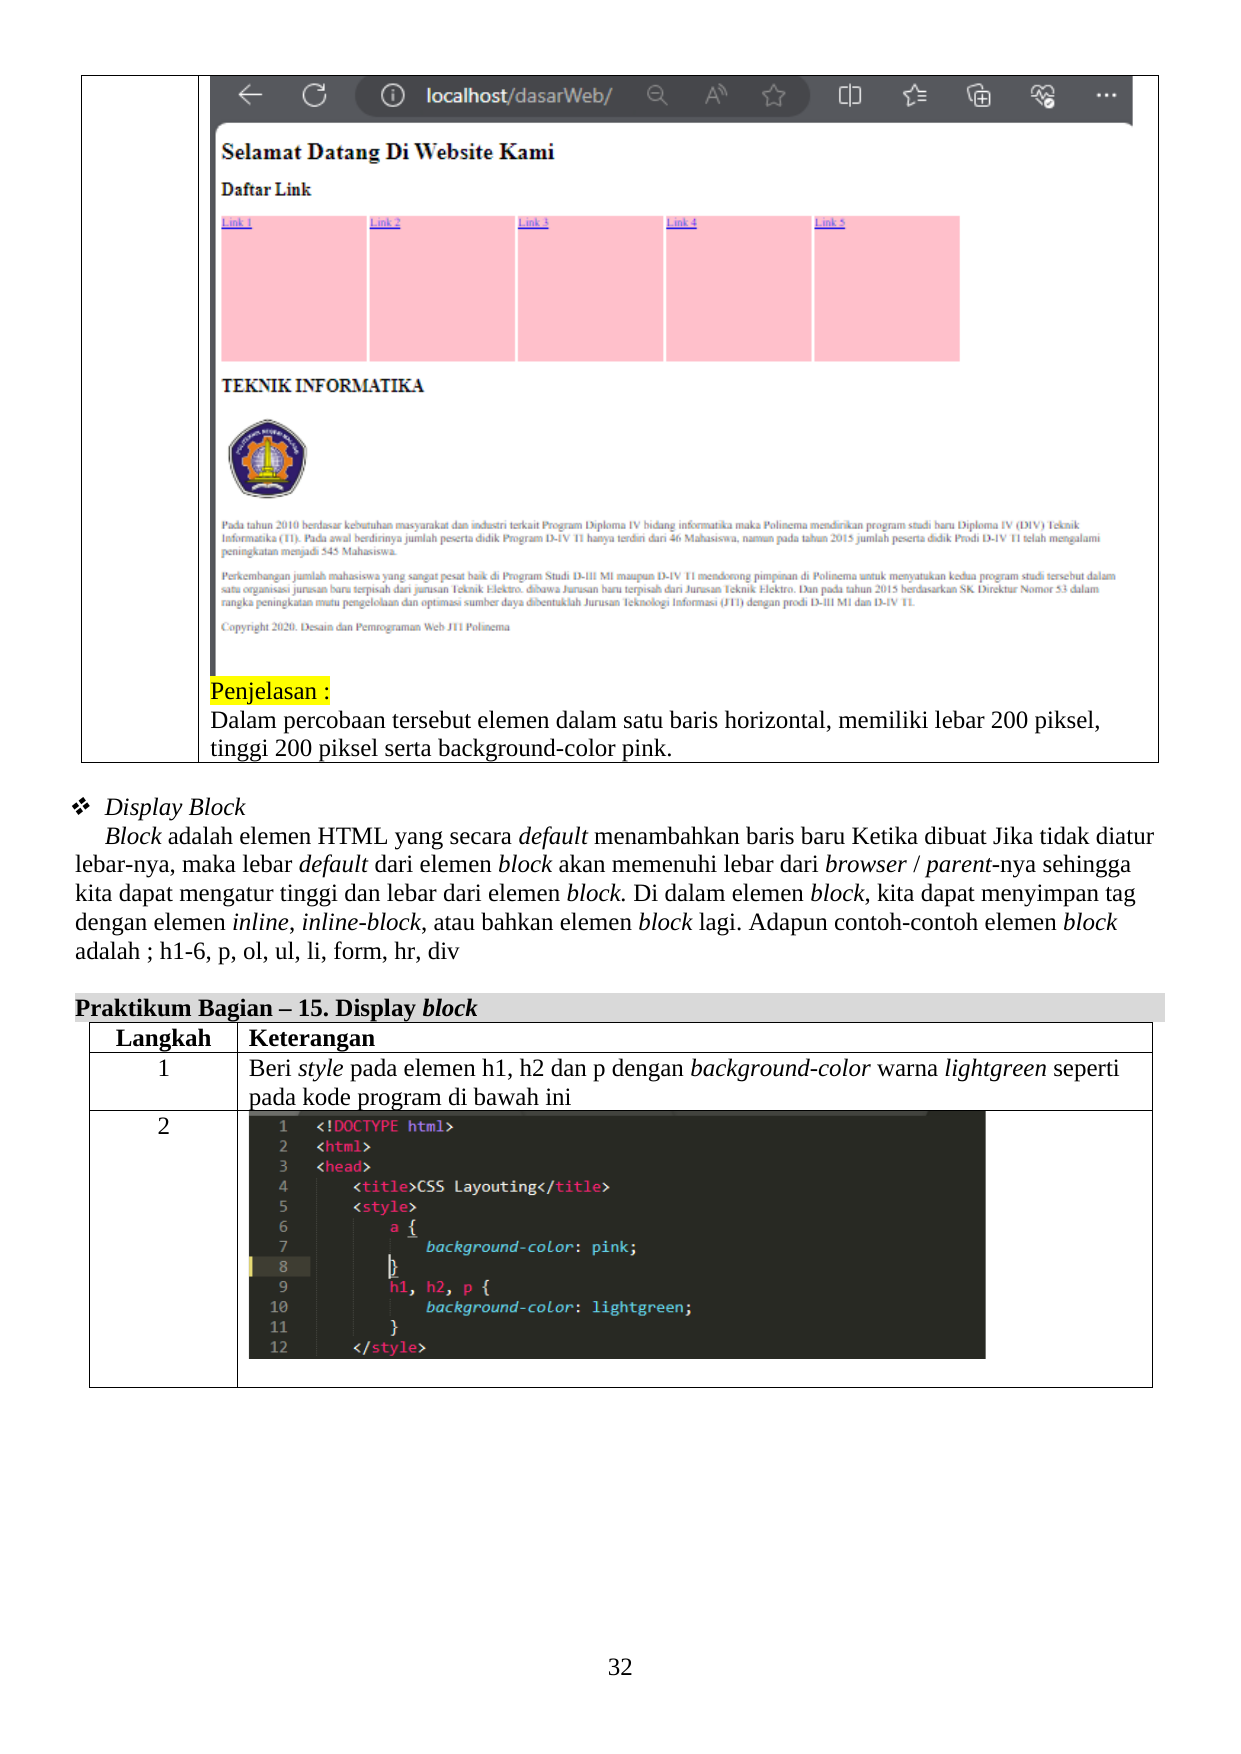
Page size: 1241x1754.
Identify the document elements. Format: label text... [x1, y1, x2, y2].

picture [248, 1111, 986, 1359]
table_cell 2 [90, 1111, 237, 1387]
text Praktikum Bagian – 15. Display block [75, 993, 1165, 1022]
table_header Langkah [90, 1023, 237, 1052]
text Block adalah elemen HTML yang secara default menambahkan baris baru Ketika dibuat Jika tidak diatur lebar-nya, maka lebar default dari elemen block akan memenuhi lebar dari browser / parent-nya sehingga kita dapat mengatur tinggi dan lebar dari elemen block. Di dalam elemen block, kita dapat menyimpan tag dengan elemen inline, inline-block, atau bahkan elemen block lagi. Adapun contoh-contoh elemen block adalah ; h1-6, p, ol, ul, li, form, hr, div [75, 821, 1165, 964]
table_header Keterangan [238, 1023, 1152, 1052]
table_cell 1 [90, 1053, 237, 1110]
list Display Block [67, 792, 1165, 821]
picture [210, 76, 1133, 676]
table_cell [199, 76, 1158, 762]
table_cell [238, 1111, 1152, 1387]
table_cell 3 [82, 76, 198, 762]
table_cell Beri style pada elemen h1, h2 dan p dengan background-color warna lightgreen seperti pada kode program di bawah ini [238, 1053, 1152, 1110]
